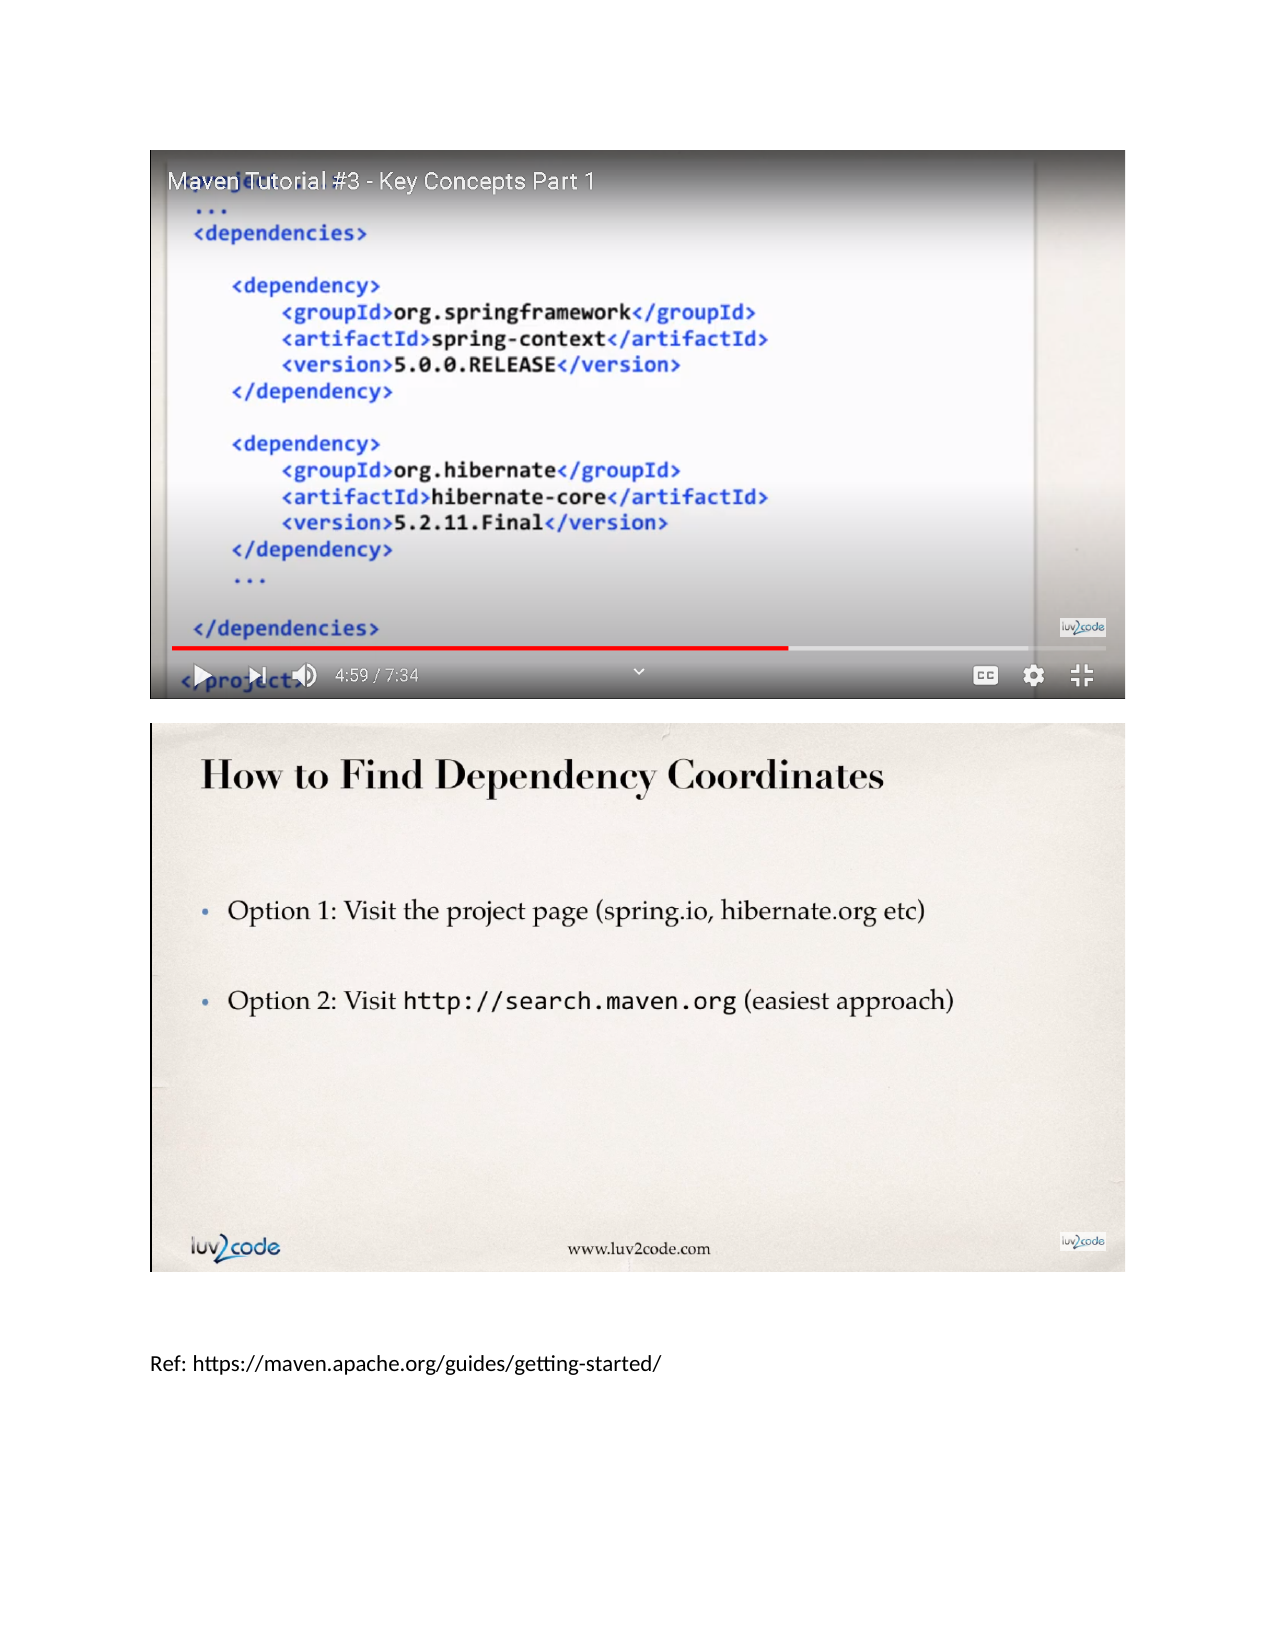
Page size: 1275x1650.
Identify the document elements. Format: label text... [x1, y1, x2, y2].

picture [150, 150, 1125, 699]
text Ref: https://maven.apache.org/guides/getting-started/ [150, 1349, 1125, 1377]
picture [150, 723, 1125, 1272]
